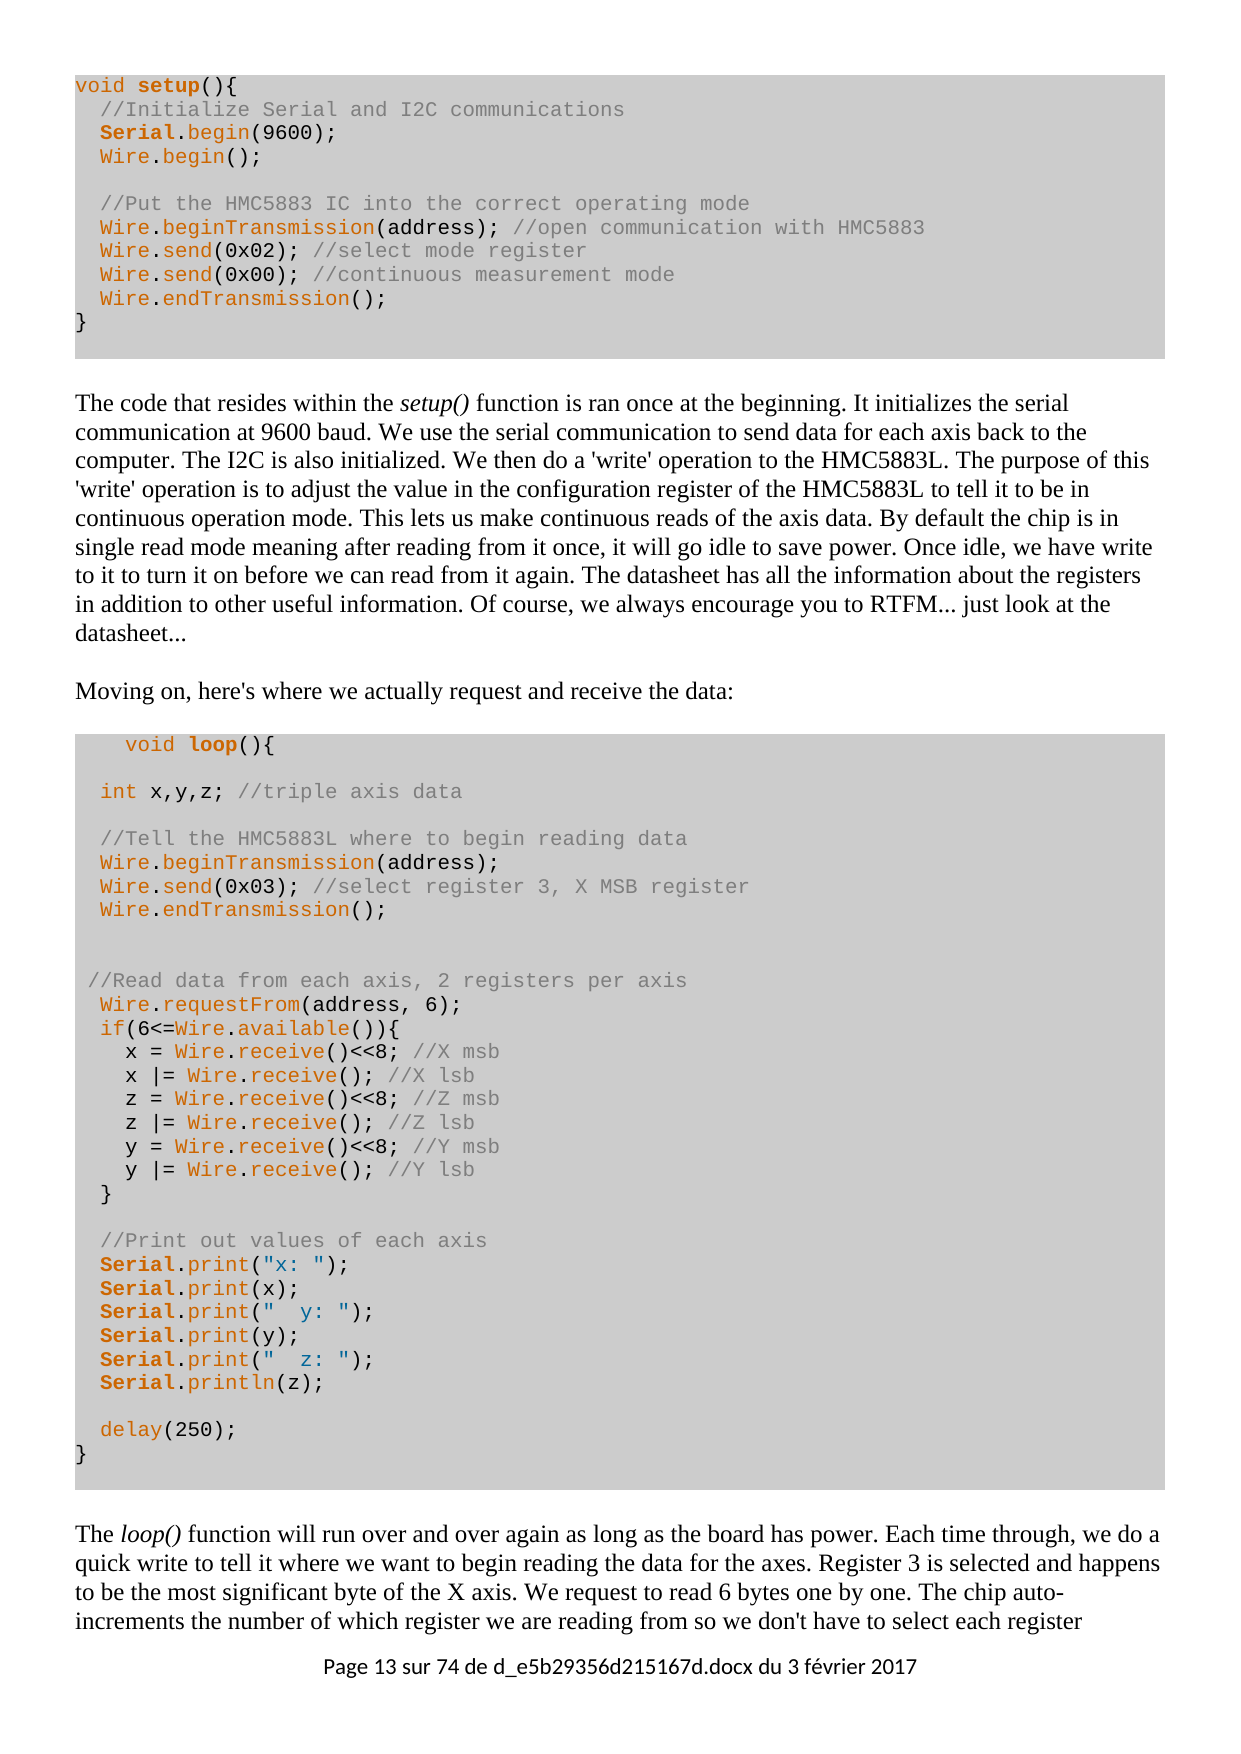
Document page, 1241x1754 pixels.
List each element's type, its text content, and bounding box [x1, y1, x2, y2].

text Wire.send(0x03); //select register 3, X MSB register [75, 876, 1165, 899]
text //Tell the HMC5883L where to begin reading data [75, 828, 1165, 852]
text Wire.begin(); [75, 146, 1165, 169]
text The code that resides within the setup() function is ran once at the beginning. It initializes the serial communication at 9600 baud. We use the serial communication to send data for each axis back to the computer. The I2C is also initialized. We then do a 'write' operation to the HMC5883L. The purpose of this 'write' operation is to adjust the value in the configuration register of the HMC5883L to tell it to be in continuous operation mode. This lets us make continuous reads of the axis data. By default the chip is in single read mode meaning after reading from it once, it will go idle to save power. Once idle, we have write to it to turn it on before we can read from it again. The datasheet has all the information about the registers in addition to other useful information. Of course, we always encourage you to RTFM... just look at the datasheet... [75, 388, 1165, 647]
text Serial.print(" y: "); [75, 1301, 1165, 1325]
text Wire.endTransmission(); [75, 899, 1165, 923]
text Serial.print(x); [75, 1278, 1165, 1301]
text Wire.send(0x00); //continuous measurement mode [75, 264, 1165, 288]
text //Put the HMC5883 IC into the correct operating mode [75, 193, 1165, 217]
text Wire.beginTransmission(address); //open communication with HMC5883 [75, 217, 1165, 241]
text Serial.begin(9600); [75, 122, 1165, 146]
text Serial.print("x: "); [75, 1254, 1165, 1278]
text } [75, 1443, 1165, 1467]
text y = Wire.receive()<<8; //Y msb [75, 1136, 1165, 1159]
text } [75, 311, 1165, 335]
text Moving on, here's where we actually request and receive the data: [75, 676, 1165, 704]
text Wire.requestFrom(address, 6); [75, 994, 1165, 1017]
text Serial.println(z); [75, 1372, 1165, 1396]
text if(6<=Wire.available()){ [75, 1017, 1165, 1041]
text //Initialize Serial and I2C communications [75, 99, 1165, 122]
text delay(250); [75, 1419, 1165, 1443]
text Wire.endTransmission(); [75, 288, 1165, 311]
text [75, 1519, 1165, 1634]
text //Read data from each axis, 2 registers per axis [75, 970, 1165, 994]
text //Print out values of each axis [75, 1230, 1165, 1254]
text x = Wire.receive()<<8; //X msb [75, 1041, 1165, 1065]
text x |= Wire.receive(); //X lsb [75, 1065, 1165, 1088]
text z = Wire.receive()<<8; //Z msb [75, 1088, 1165, 1112]
text void setup(){ [75, 75, 1165, 99]
text Serial.print(y); [75, 1325, 1165, 1348]
text Wire.beginTransmission(address); [75, 852, 1165, 876]
text y |= Wire.receive(); //Y lsb [75, 1159, 1165, 1183]
text } [75, 1183, 1165, 1207]
text Wire.send(0x02); //select mode register [75, 241, 1165, 264]
text int x,y,z; //triple axis data [75, 781, 1165, 805]
text Serial.print(" z: "); [75, 1348, 1165, 1372]
text z |= Wire.receive(); //Z lsb [75, 1112, 1165, 1136]
text void loop(){ [75, 734, 1165, 757]
